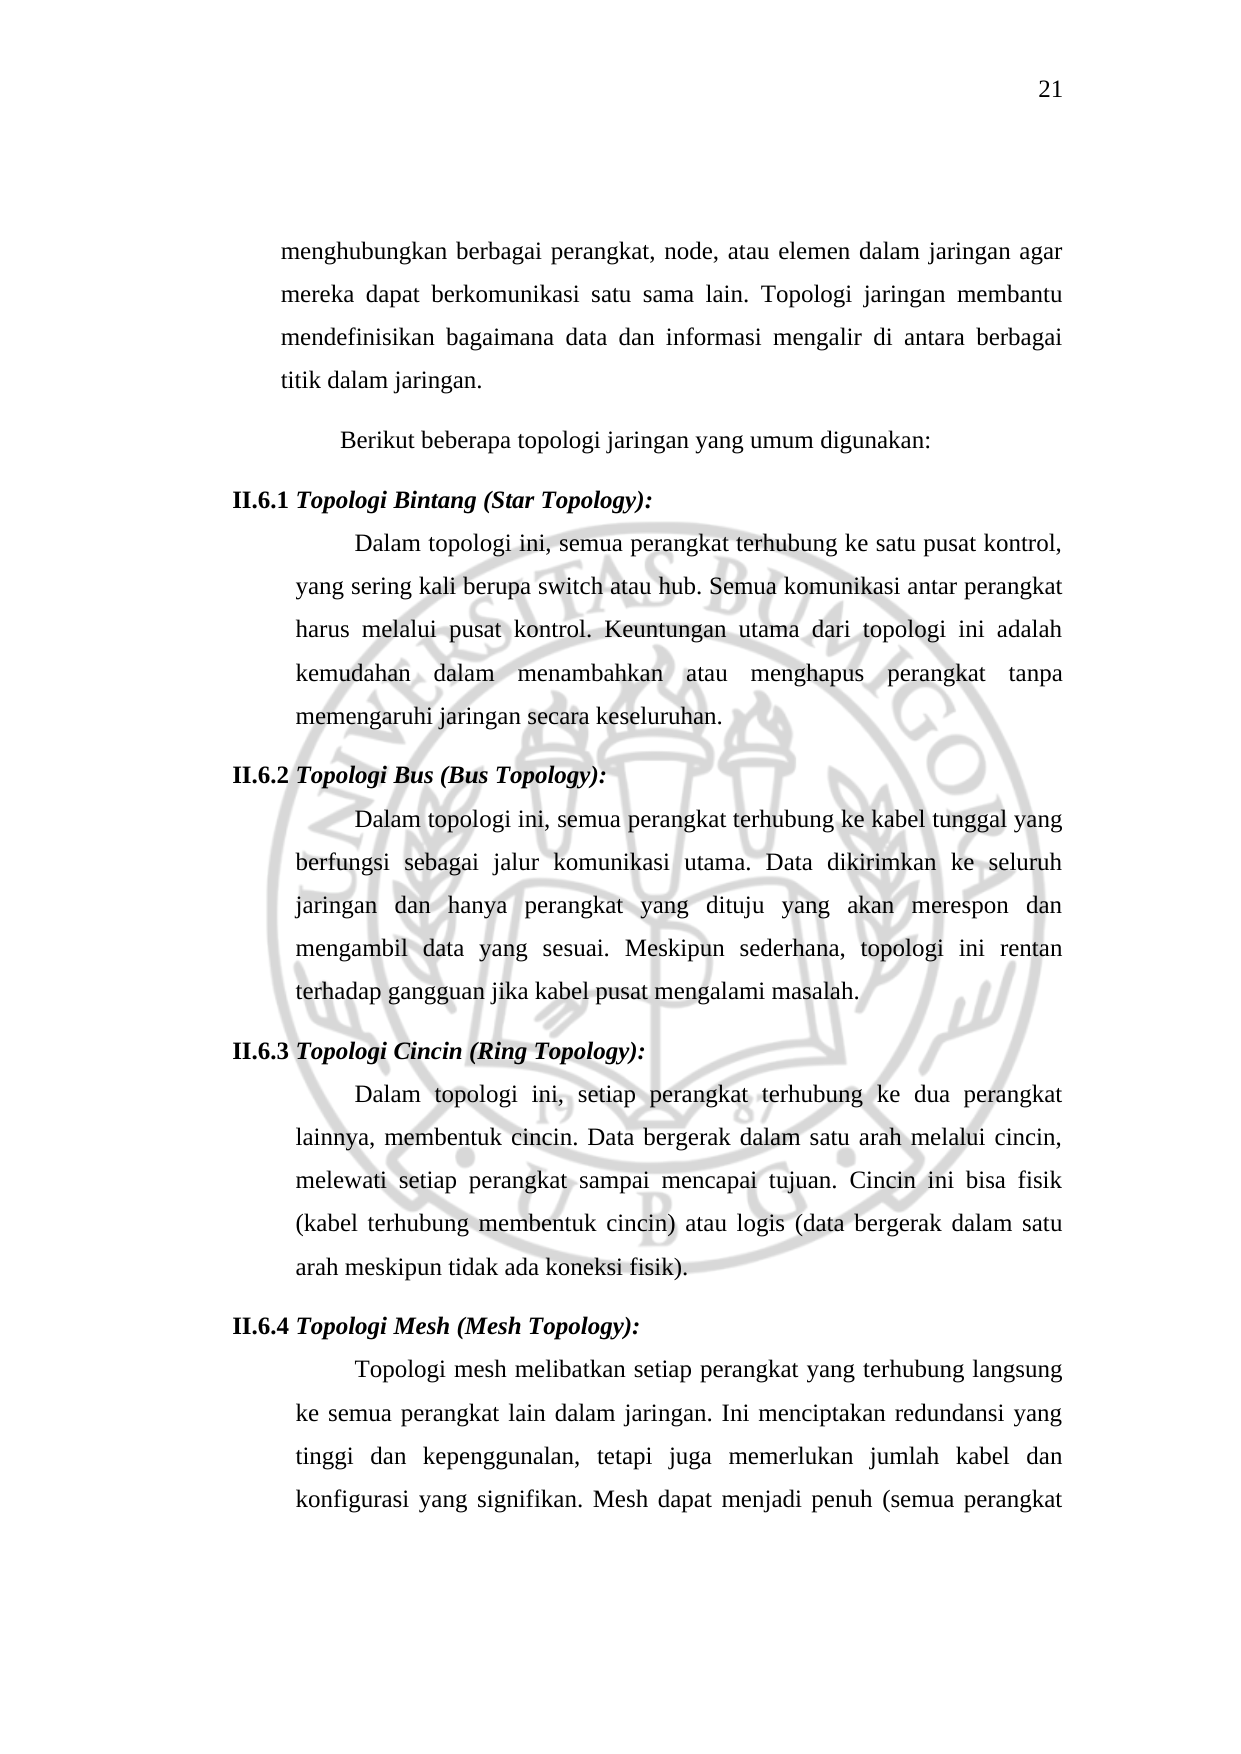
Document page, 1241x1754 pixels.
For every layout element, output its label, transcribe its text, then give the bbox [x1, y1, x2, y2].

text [295, 1354, 1063, 1513]
text Berikut beberapa topologi jaringan yang umum digunakan: [281, 425, 1063, 454]
text Dalam topologi ini, semua perangkat terhubung ke kabel tunggal yang berfungsi sebagai jalur komunikasi utama. Data dikirimkan ke seluruh jaringan dan hanya perangkat yang dituju yang akan merespon dan mengambil data yang sesuai. Meskipun sederhana, topologi ini rentan terhadap gangguan jika kabel pusat mengalami masalah. [295, 804, 1063, 1005]
text Dalam topologi ini, setiap perangkat terhubung ke dua perangkat lainnya, membentuk cincin. Data bergerak dalam satu arah melalui cincin, melewati setiap perangkat sampai mencapai tujuan. Cincin ini bisa fisik (kabel terhubung membentuk cincin) atau logis (data bergerak dalam satu arah meskipun tidak ada koneksi fisik). [295, 1079, 1063, 1280]
text Dalam topologi ini, semua perangkat terhubung ke satu pusat kontrol, yang sering kali berupa switch atau hub. Semua komunikasi antar perangkat harus melalui pusat kontrol. Keuntungan utama dari topologi ini adalah kemudahan dalam menambahkan atau menghapus perangkat tanpa memengaruhi jaringan secara keseluruhan. [295, 528, 1063, 729]
subtitle Topologi Bus (Bus Topology): [295, 761, 1063, 789]
subtitle Topologi Cincin (Ring Topology): [295, 1036, 1063, 1065]
subtitle Topologi Mesh (Mesh Topology): [295, 1311, 1063, 1340]
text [281, 236, 1063, 394]
subtitle Topologi Bintang (Star Topology): [295, 485, 1063, 514]
